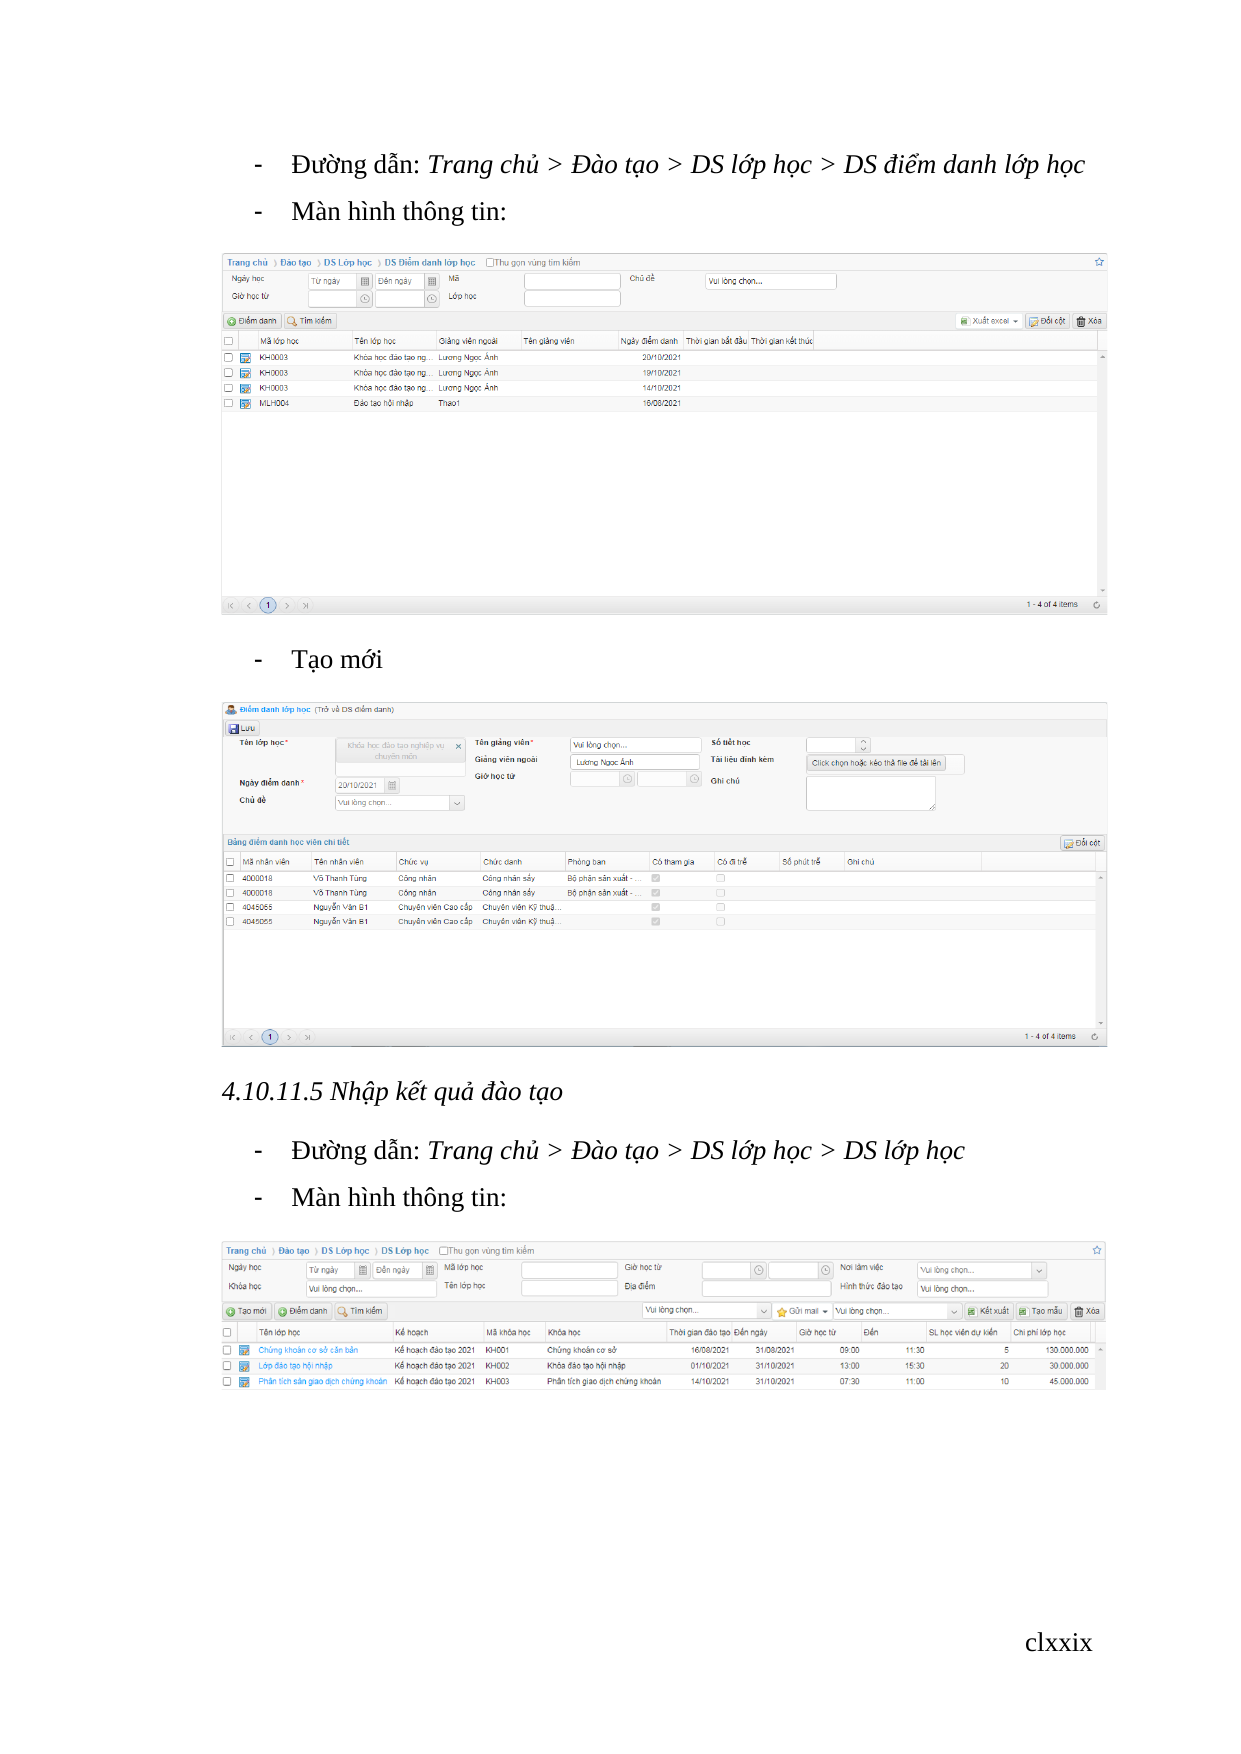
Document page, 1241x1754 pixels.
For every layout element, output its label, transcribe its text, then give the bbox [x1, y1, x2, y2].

list Màn hình thông tin: [254, 194, 1092, 226]
list Màn hình thông tin: [254, 1181, 1092, 1212]
picture [221, 253, 1108, 615]
picture [221, 702, 1108, 1047]
picture [221, 1240, 1108, 1391]
list Đường dẫn: Trang chủ > Đào tạo > DS lớp học > DS điểm danh lớp học [254, 148, 1092, 179]
text 4.10.11.5 Nhập kết quả đào tạo [222, 1075, 1092, 1106]
list Tạo mới [254, 643, 1092, 674]
list Đường dẫn: Trang chủ > Đào tạo > DS lớp học > DS lớp học [254, 1134, 1092, 1165]
